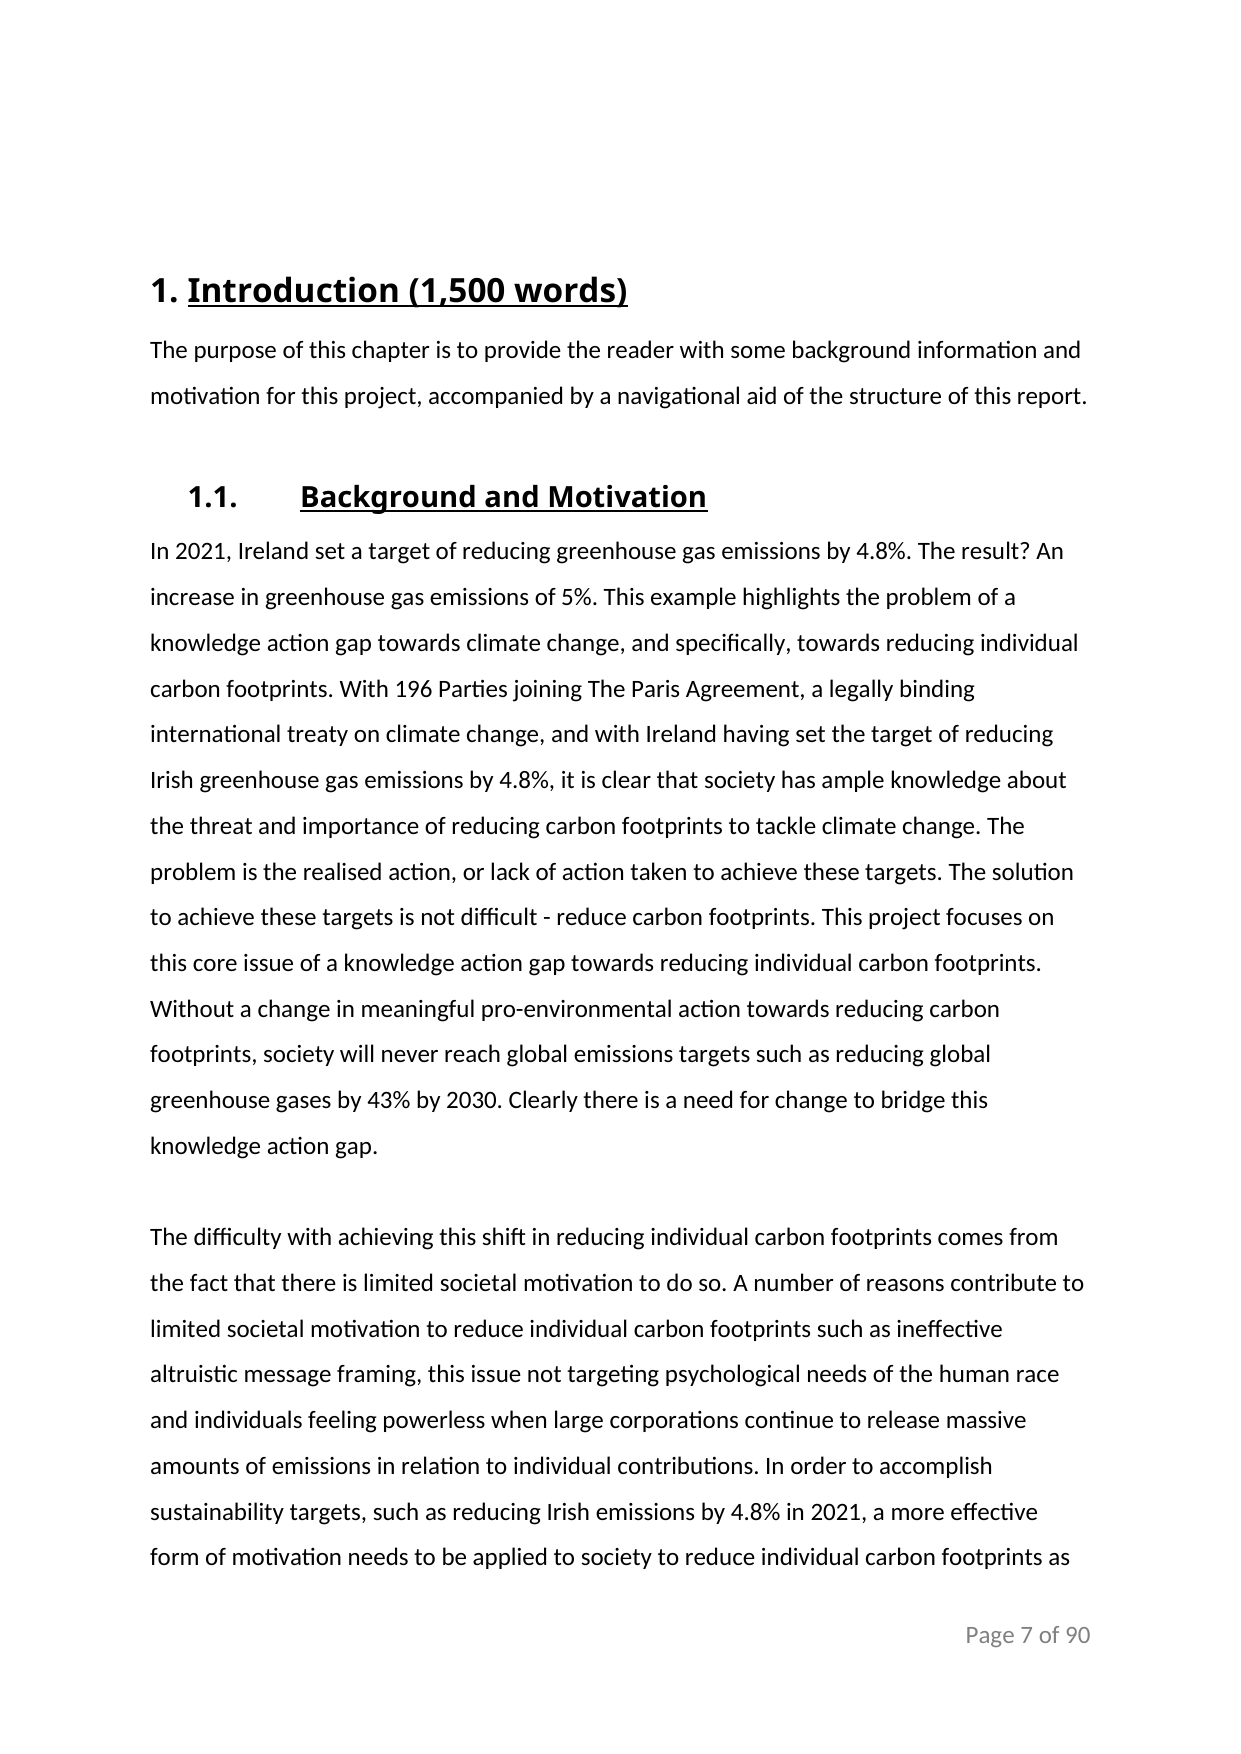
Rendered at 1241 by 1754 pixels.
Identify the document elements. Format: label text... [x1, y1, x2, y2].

subtitle Background and Motivation [187, 476, 1090, 516]
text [150, 1221, 1090, 1572]
text In 2021, Ireland set a target of reducing greenhouse gas emissions by 4.8%. The result? An increase in greenhouse gas emissions of 5%. This example highlights the problem of a knowledge action gap towards climate change, and specifically, towards reducing individual carbon footprints. With 196 Parties joining The Paris Agreement, a legally binding international treaty on climate change, and with Ireland having set the target of reducing Irish greenhouse gas emissions by 4.8%, it is clear that society has ample knowledge about the threat and importance of reducing carbon footprints to tackle climate change. The problem is the realised action, or lack of action taken to achieve these targets. The solution to achieve these targets is not difficult - reduce carbon footprints. This project focuses on this core issue of a knowledge action gap towards reducing individual carbon footprints. Without a change in meaningful pro-environmental action towards reducing carbon footprints, society will never reach global emissions targets such as reducing global greenhouse gases by 43% by 2030. Clearly there is a need for change to bridge this knowledge action gap. [150, 536, 1090, 1161]
subtitle Introduction (1,500 words) [150, 267, 1090, 312]
text The purpose of this chapter is to provide the reader with some background information and motivation for this project, accompanied by a navigational aid of the structure of this report. [150, 335, 1090, 411]
